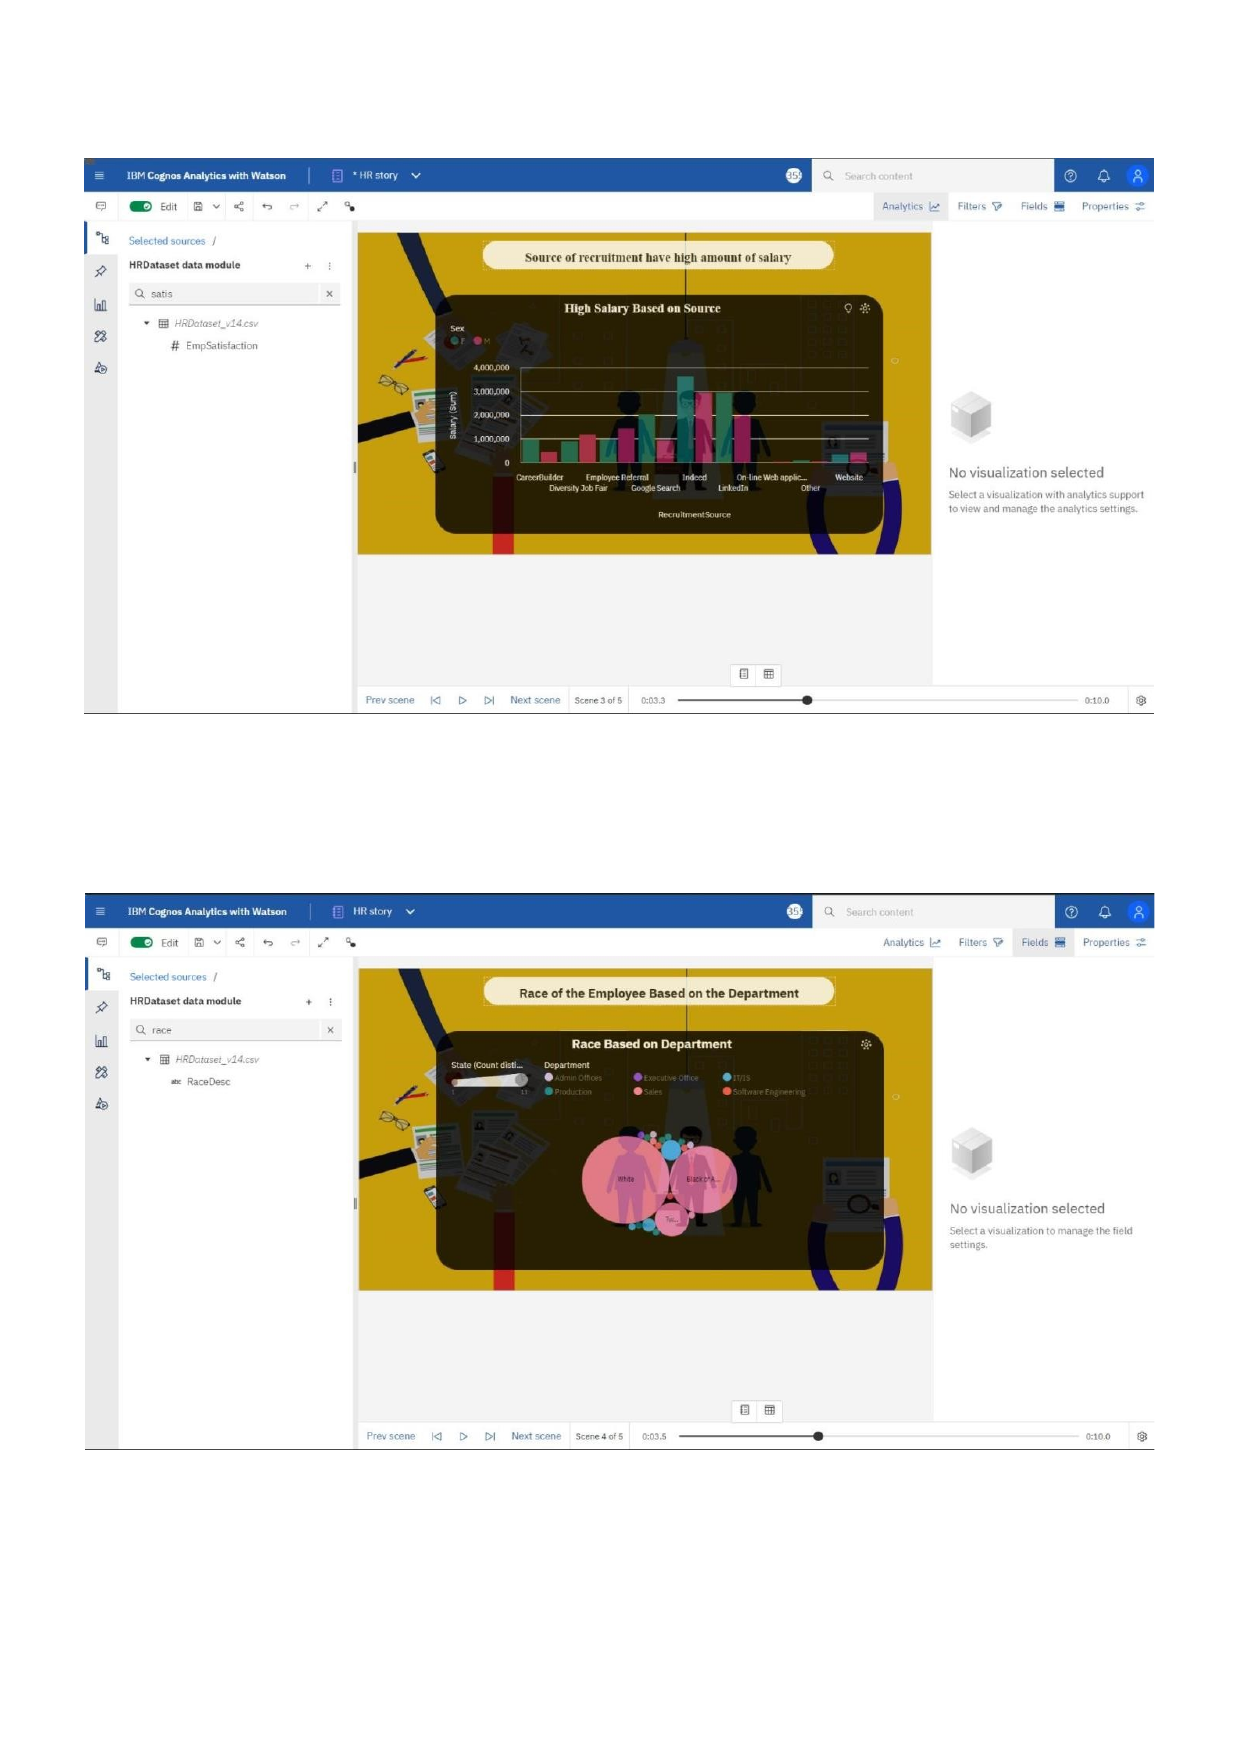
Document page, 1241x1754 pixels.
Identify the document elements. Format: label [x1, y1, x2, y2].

picture [85, 893, 1155, 1450]
picture [84, 158, 1154, 714]
